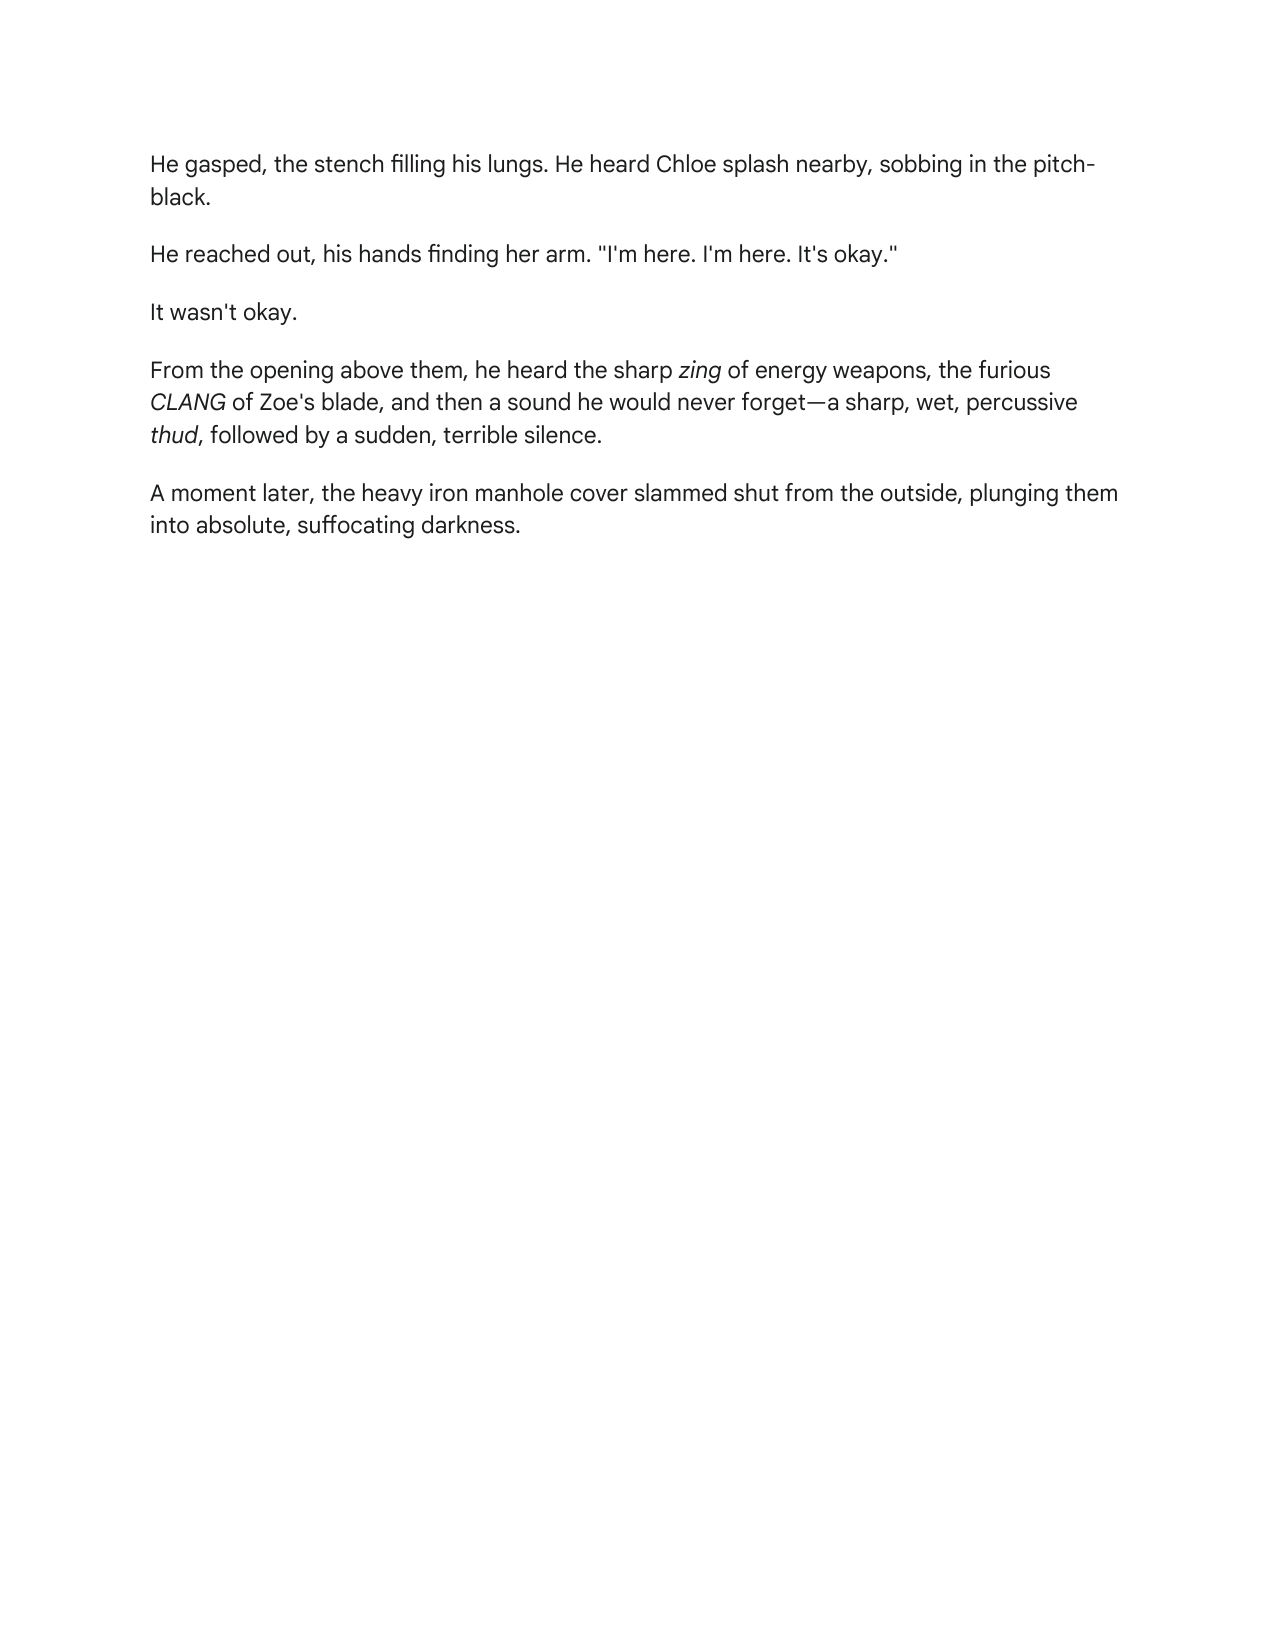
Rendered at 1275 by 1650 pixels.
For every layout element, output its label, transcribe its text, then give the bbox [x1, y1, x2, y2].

text It wasn't okay. [150, 298, 1125, 327]
text From the opening above them, he heard the sharp zing of energy weapons, the furious CLANG of Zoe's blade, and then a sound he would never forget—a sharp, wet, percussive thud, followed by a sudden, terrible silence. [150, 356, 1125, 450]
text He reached out, his hands finding her arm. "I'm here. I'm here. It's okay." [150, 240, 1125, 269]
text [150, 150, 1125, 211]
text A moment later, the heavy iron manhole cover slammed shut from the outside, plunging them into absolute, suffocating darkness. [150, 479, 1125, 540]
